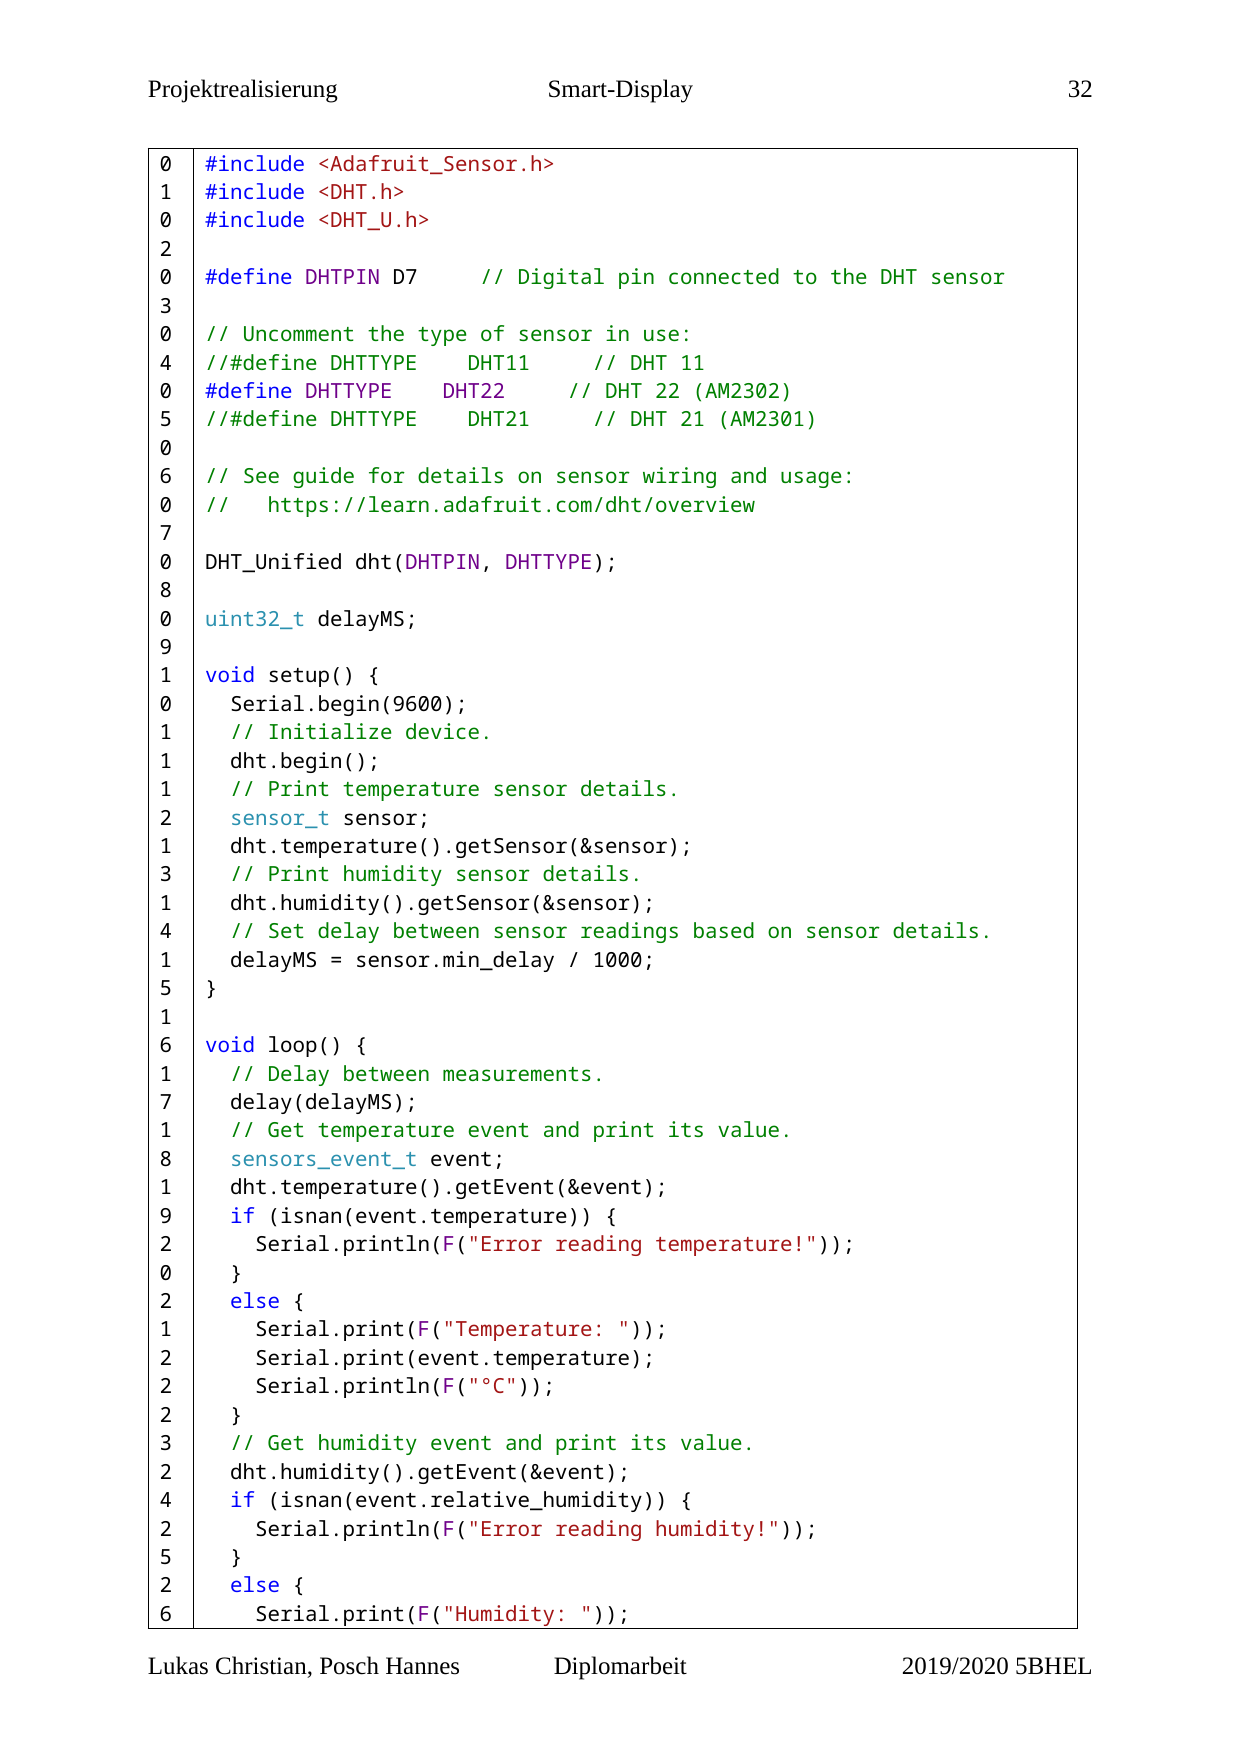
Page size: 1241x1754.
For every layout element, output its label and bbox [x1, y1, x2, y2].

table_header [149, 149, 193, 1627]
table_header [194, 149, 1077, 1627]
